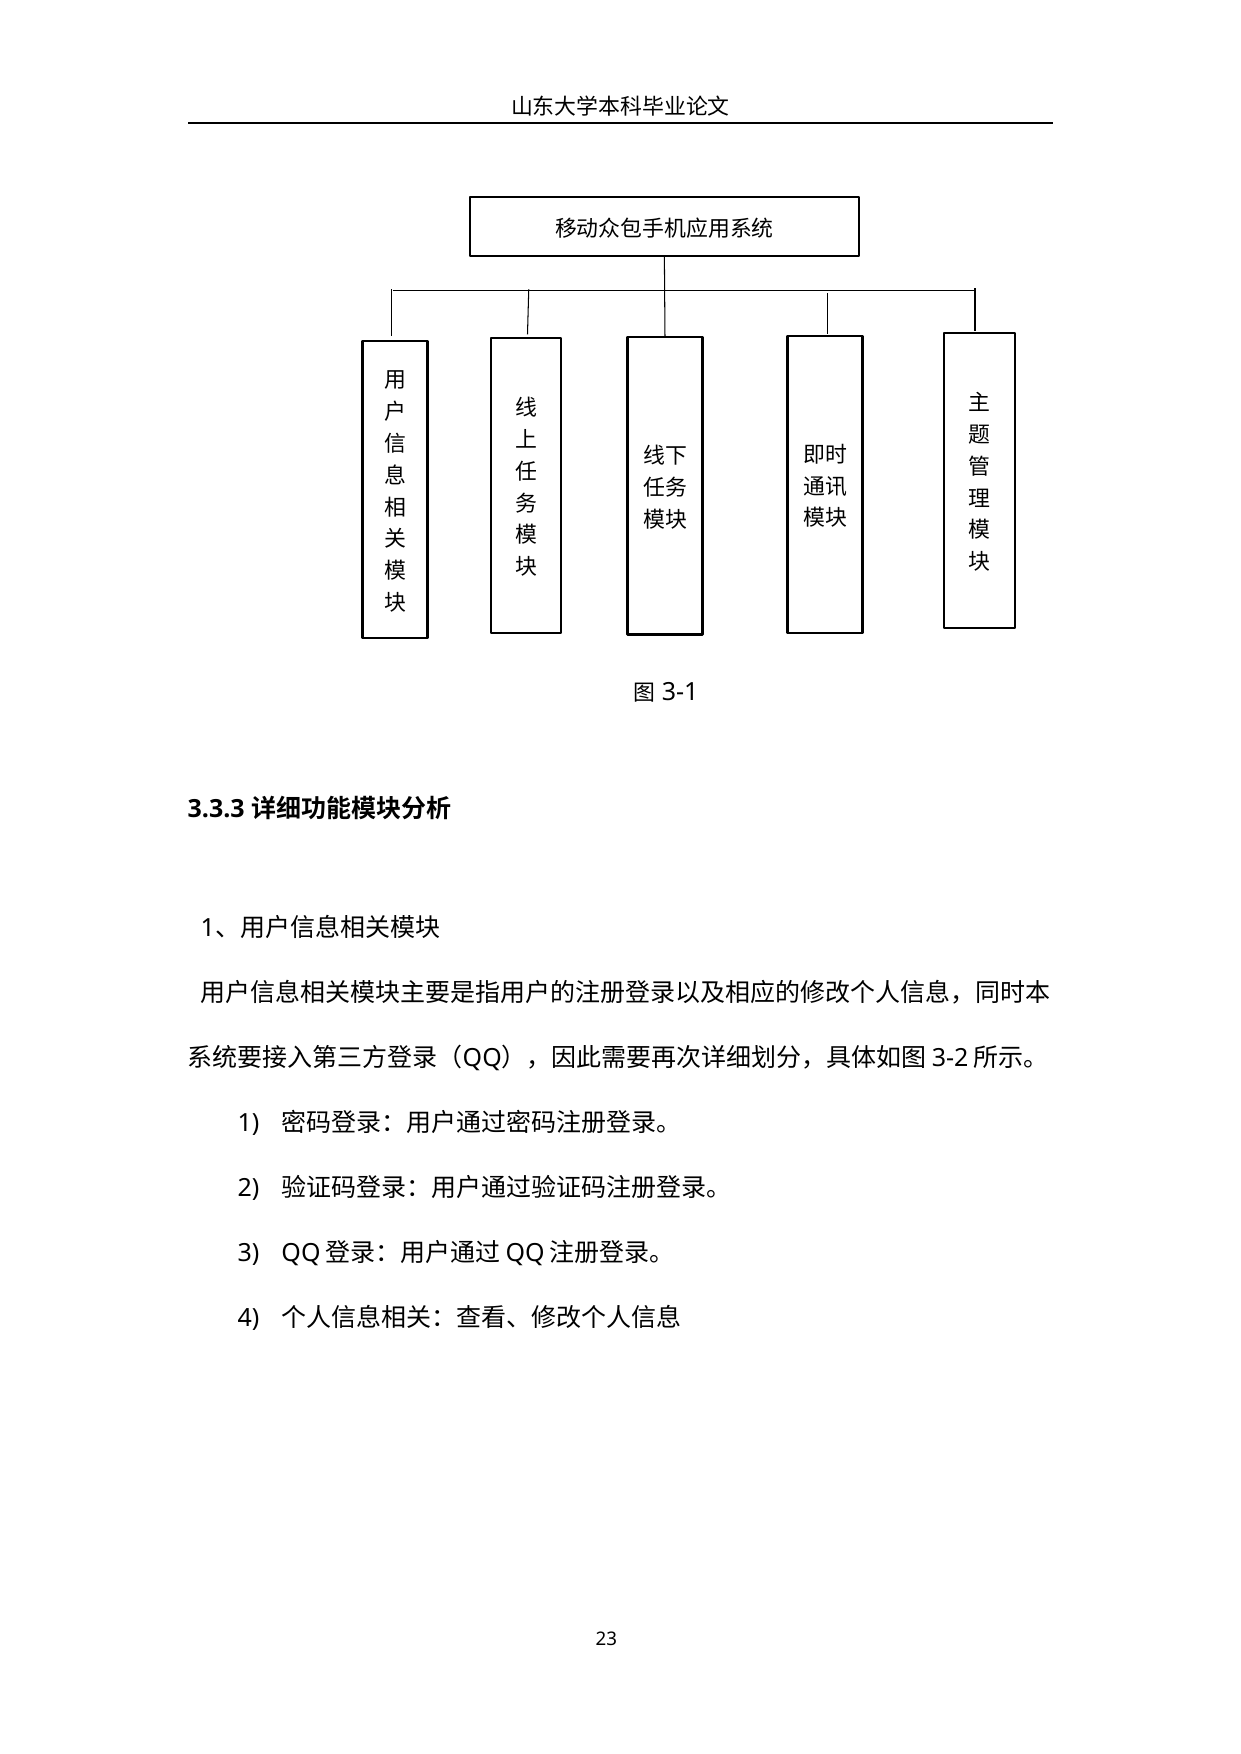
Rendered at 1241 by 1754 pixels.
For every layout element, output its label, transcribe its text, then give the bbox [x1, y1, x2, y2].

subtitle 3.3.3 详细功能模块分析 [187, 774, 1053, 839]
text 1、用户信息相关模块 [187, 893, 1053, 958]
list 个人信息相关：查看、修改个人信息 [237, 1283, 1053, 1348]
text 用户信息相关模块主要是指用户的注册登录以及相应的修改个人信息，同时本系统要接入第三方登录（QQ），因此需要再次详细划分，具体如图3-2所示。 [187, 958, 1053, 1088]
list QQ登录：用户通过QQ注册登录。 [237, 1218, 1053, 1283]
list 密码登录：用户通过密码注册登录。 [237, 1088, 1053, 1153]
list 验证码登录：用户通过验证码注册登录。 [237, 1153, 1053, 1218]
